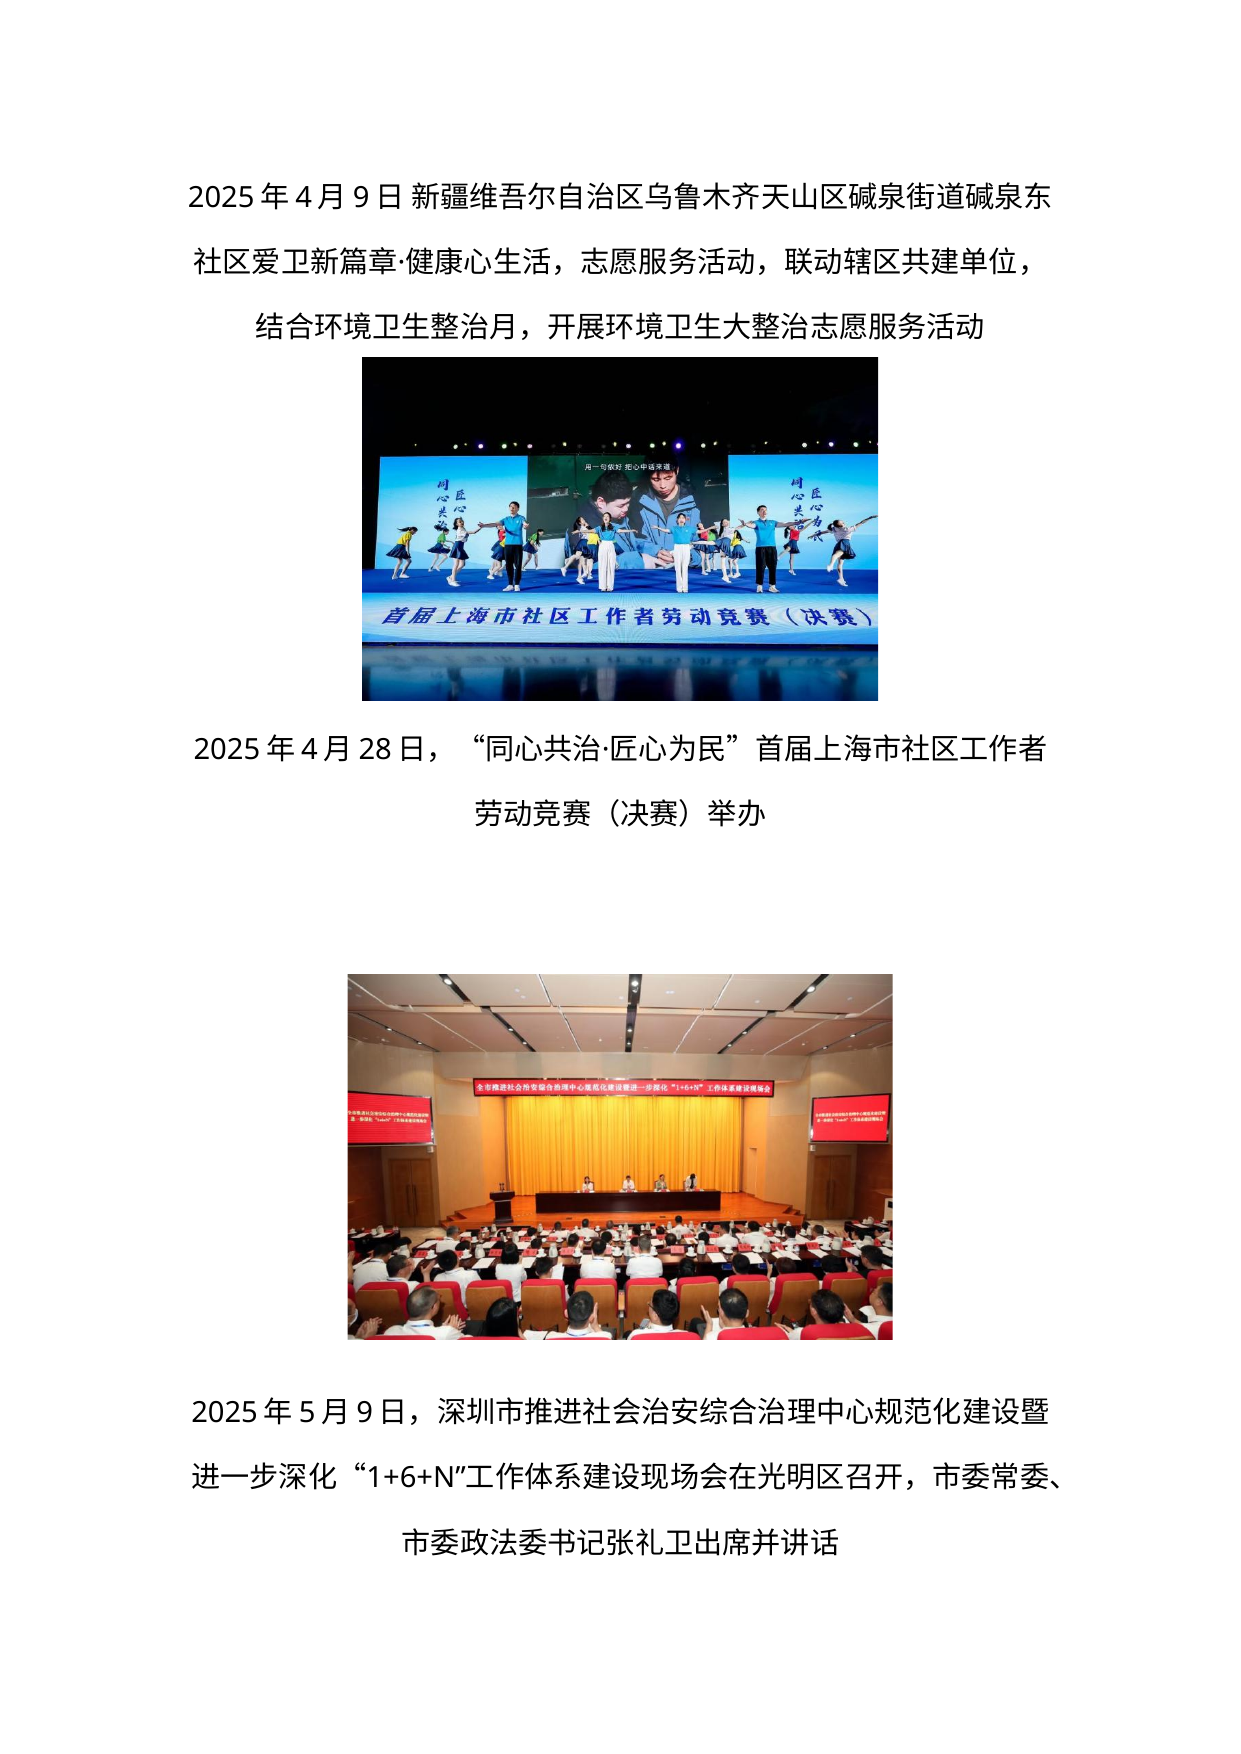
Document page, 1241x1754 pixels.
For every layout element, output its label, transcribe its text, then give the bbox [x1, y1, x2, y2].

text 2025年5月9日，深圳市推进社会治安综合治理中心规范化建设暨进一步深化“1+6+N”工作体系建设现场会在光明区召开，市委常委、市委政法委书记张礼卫出席并讲话 [187, 1378, 1053, 1573]
picture [362, 357, 879, 701]
picture [347, 974, 893, 1340]
text 2025年4月28日，“同心共治·匠心为民”首届上海市社区工作者劳动竞赛（决赛）举办 [187, 714, 1053, 844]
text 2025年4月9日 新疆维吾尔自治区乌鲁木齐天山区碱泉街道碱泉东社区爱卫新篇章·健康心生活，志愿服务活动，联动辖区共建单位，结合环境卫生整治月，开展环境卫生大整治志愿服务活动 [187, 162, 1053, 357]
